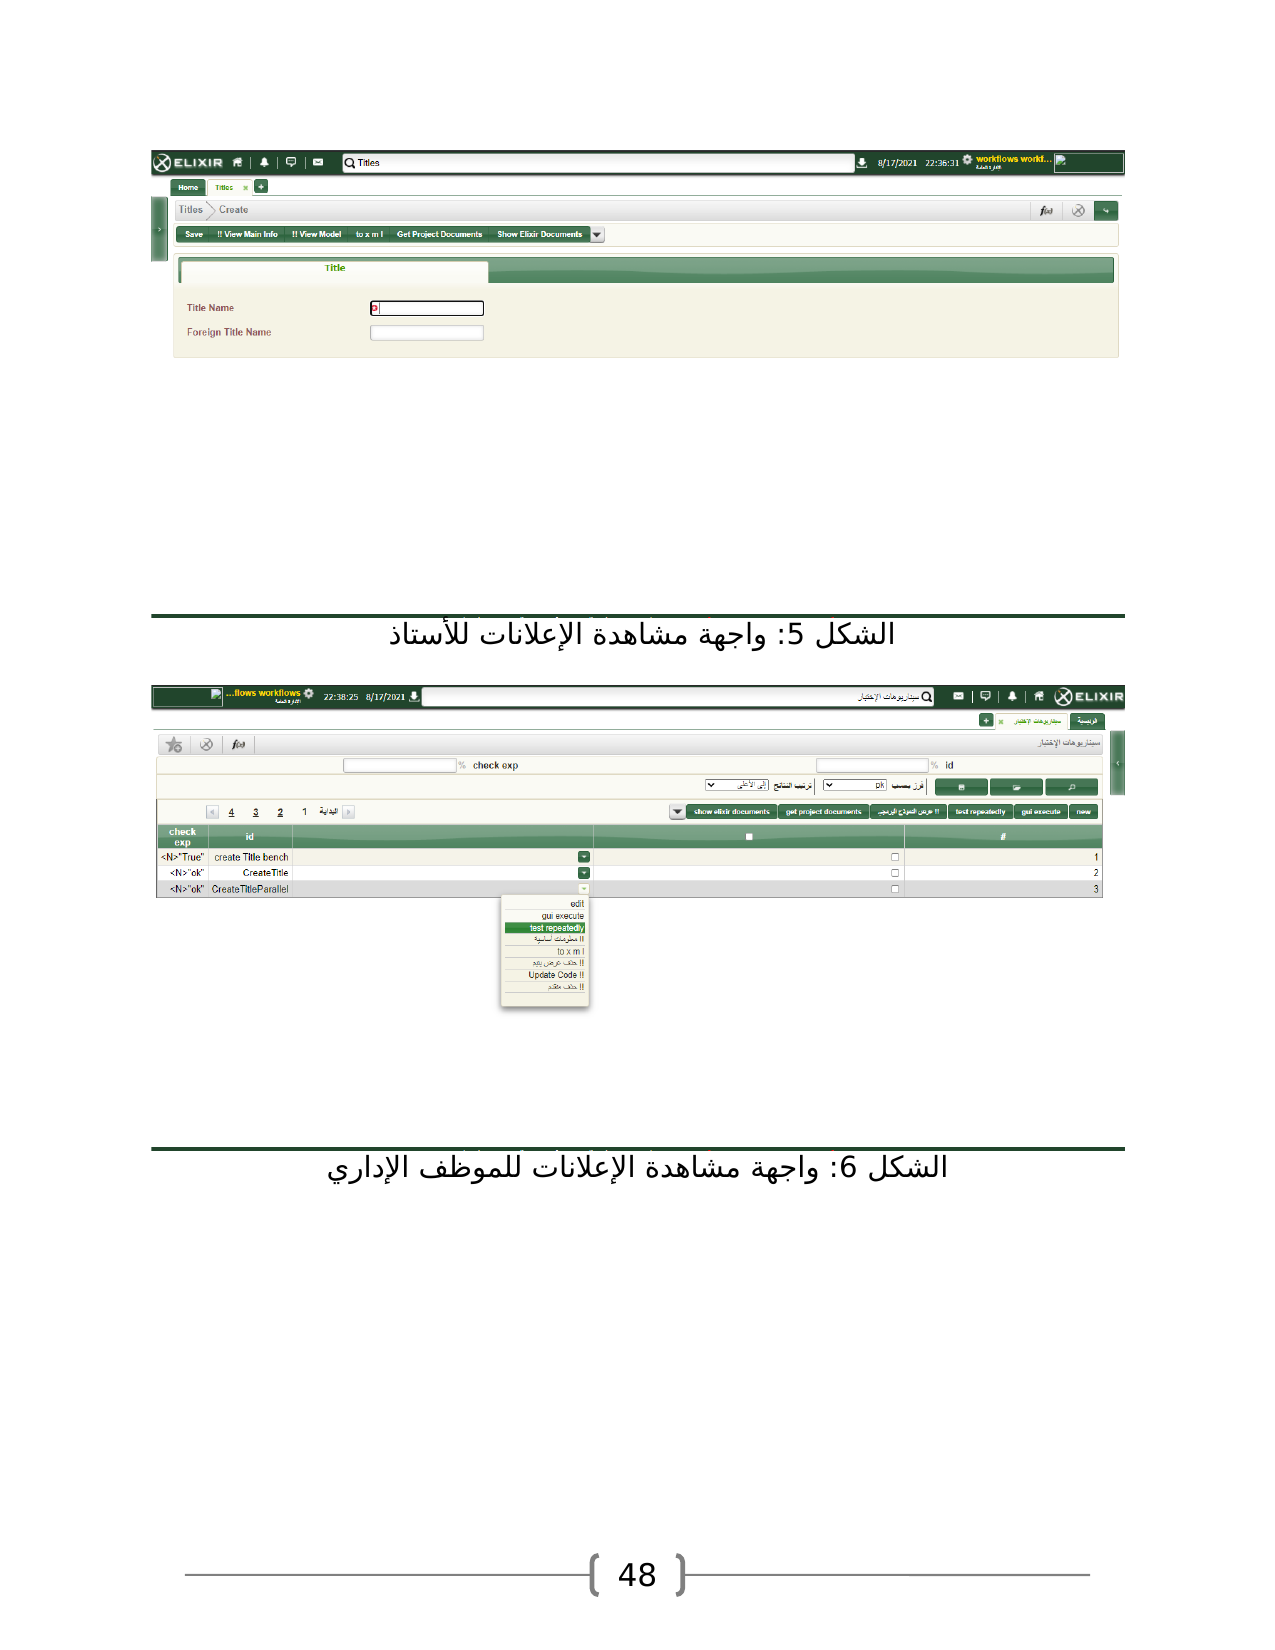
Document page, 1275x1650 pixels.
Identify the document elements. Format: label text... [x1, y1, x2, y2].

text الشكل 6: واجهة مشاهدة الإعلانات للموظف الإداري [150, 1151, 1125, 1185]
text الشكل 5: واجهة مشاهدة الإعلانات للأستاذ [150, 617, 1125, 651]
picture [151, 150, 1125, 618]
picture [151, 685, 1125, 1151]
